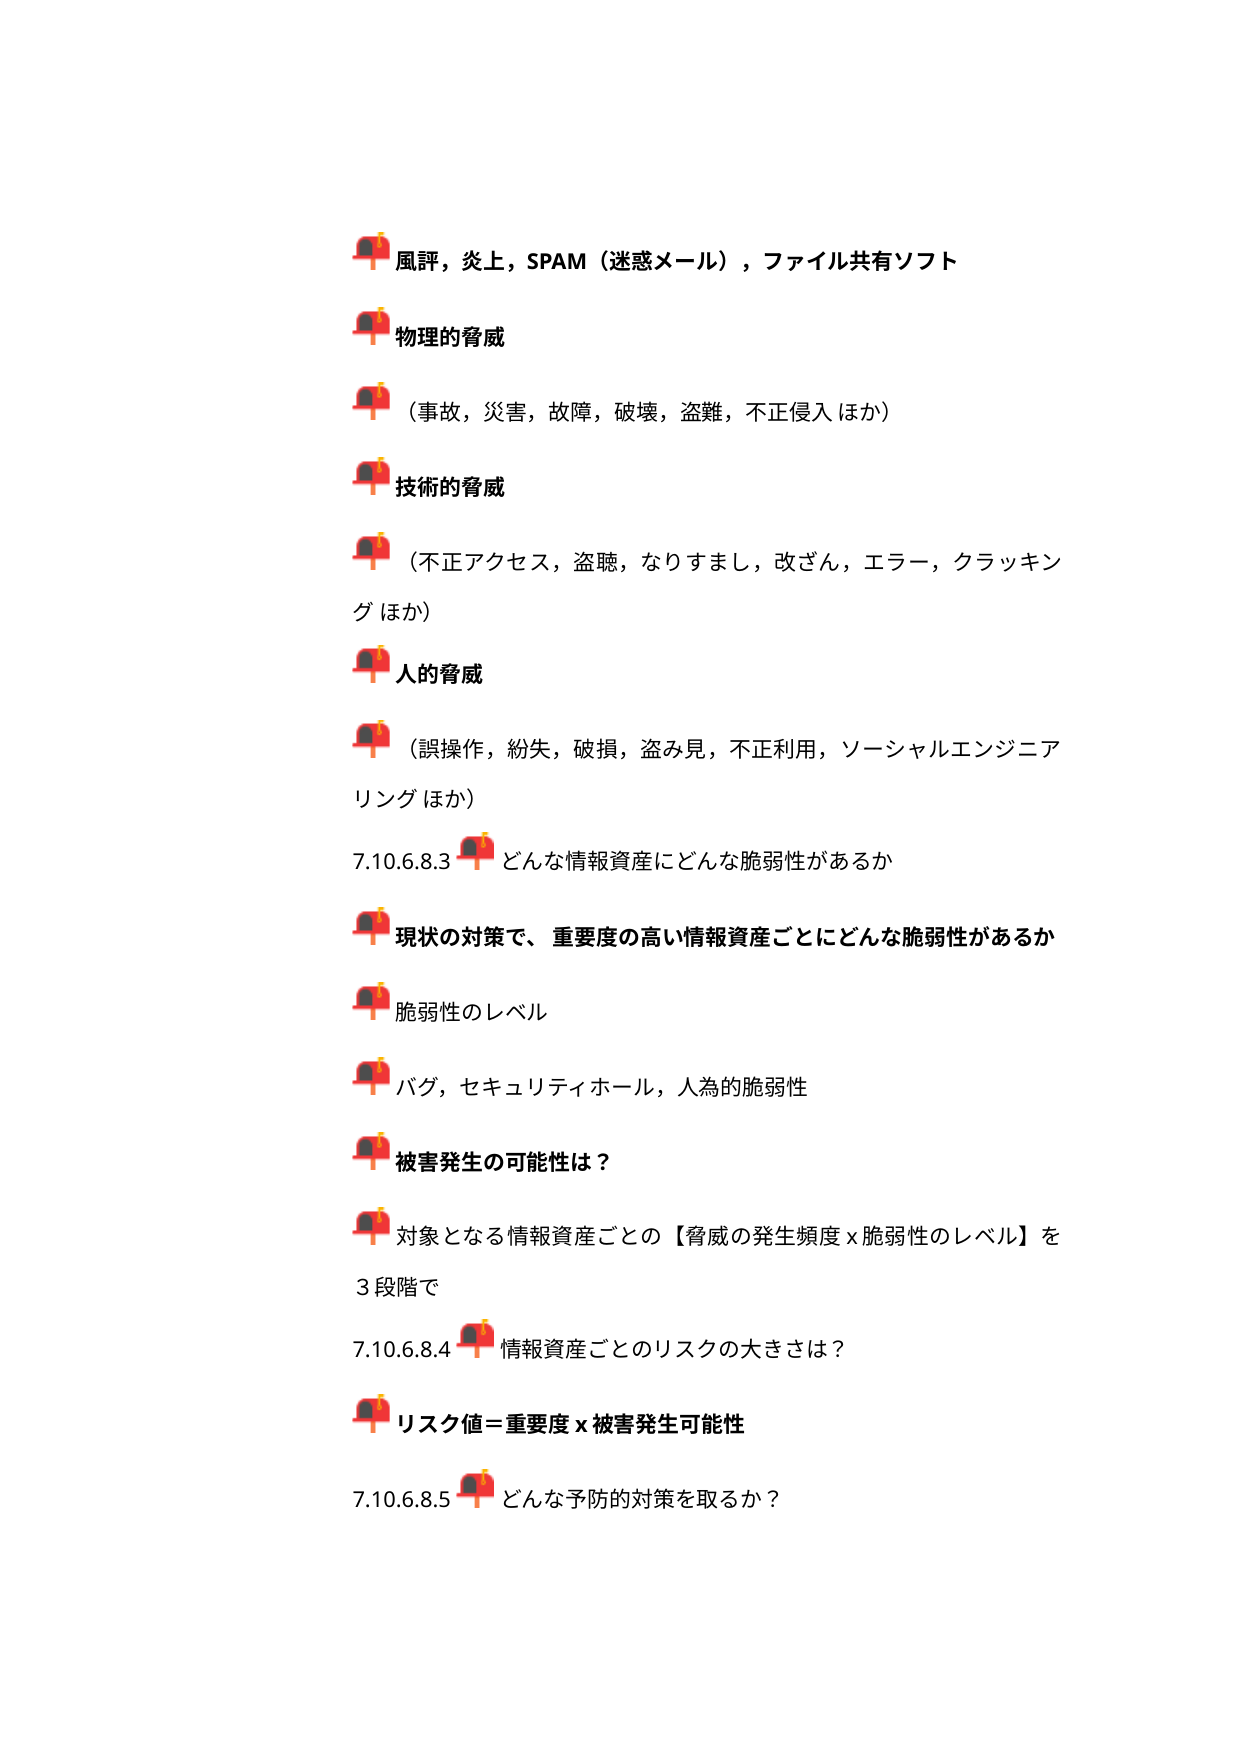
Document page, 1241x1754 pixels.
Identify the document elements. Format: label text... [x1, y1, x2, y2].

picture [352, 232, 390, 270]
picture [456, 832, 494, 870]
picture [456, 1469, 494, 1508]
picture [456, 1319, 494, 1358]
text （誤操作，紛失，破損，盗み見，不正利用，ソーシャルエンジニアリング ほか） [352, 704, 1063, 817]
picture [352, 1057, 390, 1095]
text （事故，災害，故障，破壊，盗難，不正侵入 ほか） [352, 367, 1063, 442]
picture [352, 382, 390, 420]
picture [352, 532, 390, 570]
picture [352, 907, 390, 945]
text 脆弱性のレベル [352, 967, 1063, 1042]
text 風評，炎上，SPAM（迷惑メール），ファイル共有ソフト [352, 217, 1063, 292]
text どんな情報資産にどんな脆弱性があるか [352, 817, 1063, 892]
text 被害発生の可能性は？ [352, 1117, 1063, 1192]
picture [352, 645, 390, 683]
picture [352, 1394, 390, 1433]
text （不正アクセス，盗聴，なりすまし，改ざん，エラー，クラッキング ほか） [352, 517, 1063, 629]
text リスク値＝重要度x被害発生可能性 [352, 1379, 1063, 1454]
text どんな予防的対策を取るか？ [352, 1454, 1063, 1529]
picture [352, 720, 390, 758]
text 現状の対策で、 重要度の高い情報資産ごとにどんな脆弱性があるか [352, 892, 1063, 967]
text 対象となる情報資産ごとの【脅威の発生頻度x脆弱性のレベル】を３段階で [352, 1192, 1063, 1304]
text バグ，セキュリティホール，人為的脆弱性 [352, 1042, 1063, 1117]
picture [352, 982, 390, 1020]
text 情報資産ごとのリスクの大きさは？ [352, 1304, 1063, 1379]
picture [352, 1207, 390, 1245]
picture [352, 307, 390, 345]
picture [352, 1132, 390, 1170]
text 技術的脅威 [352, 442, 1063, 517]
text 人的脅威 [352, 629, 1063, 704]
text 物理的脅威 [352, 292, 1063, 367]
picture [352, 457, 390, 495]
